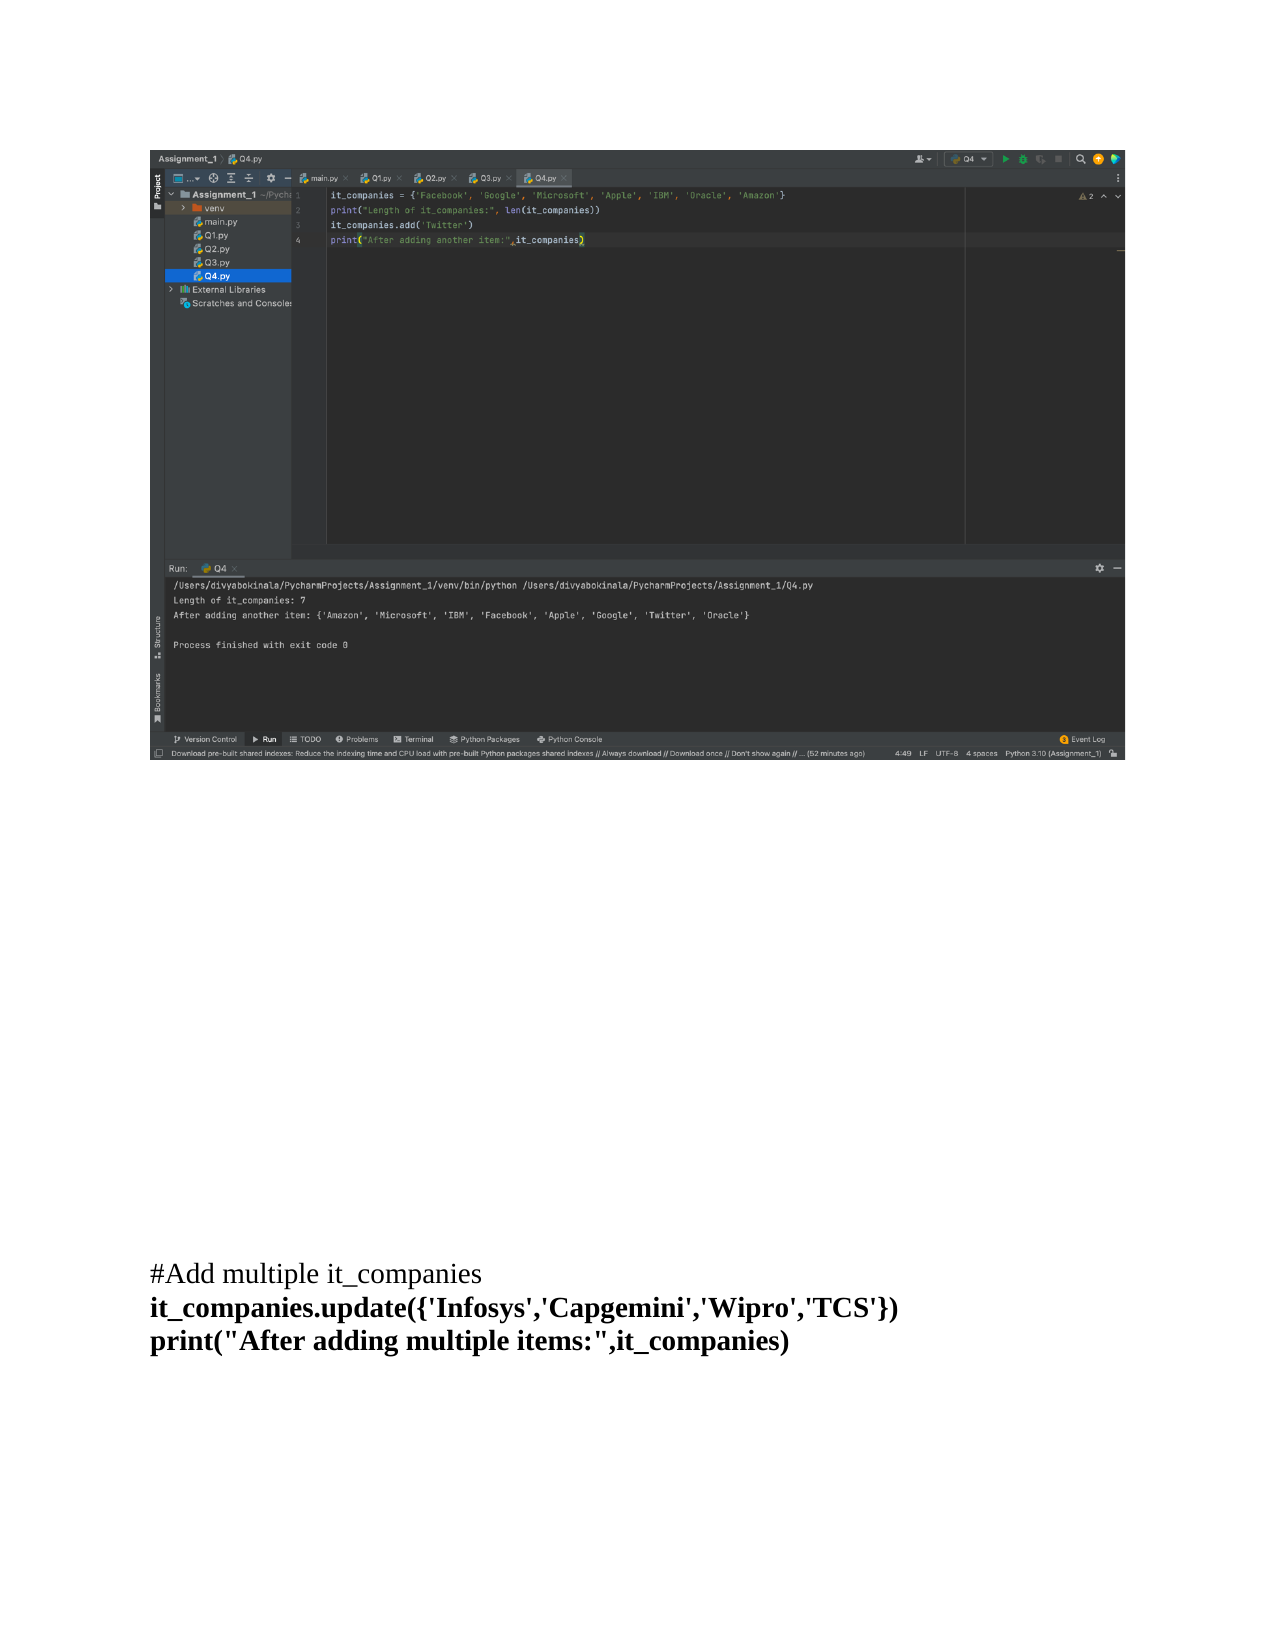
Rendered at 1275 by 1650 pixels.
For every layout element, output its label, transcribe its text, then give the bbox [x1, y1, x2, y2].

text #Add multiple it_companies it_companies.update({'Infosys','Capgemini','Wipro','TCS'}) print("After adding multiple items:",it_companies) [150, 1256, 1125, 1357]
picture [150, 150, 1125, 760]
